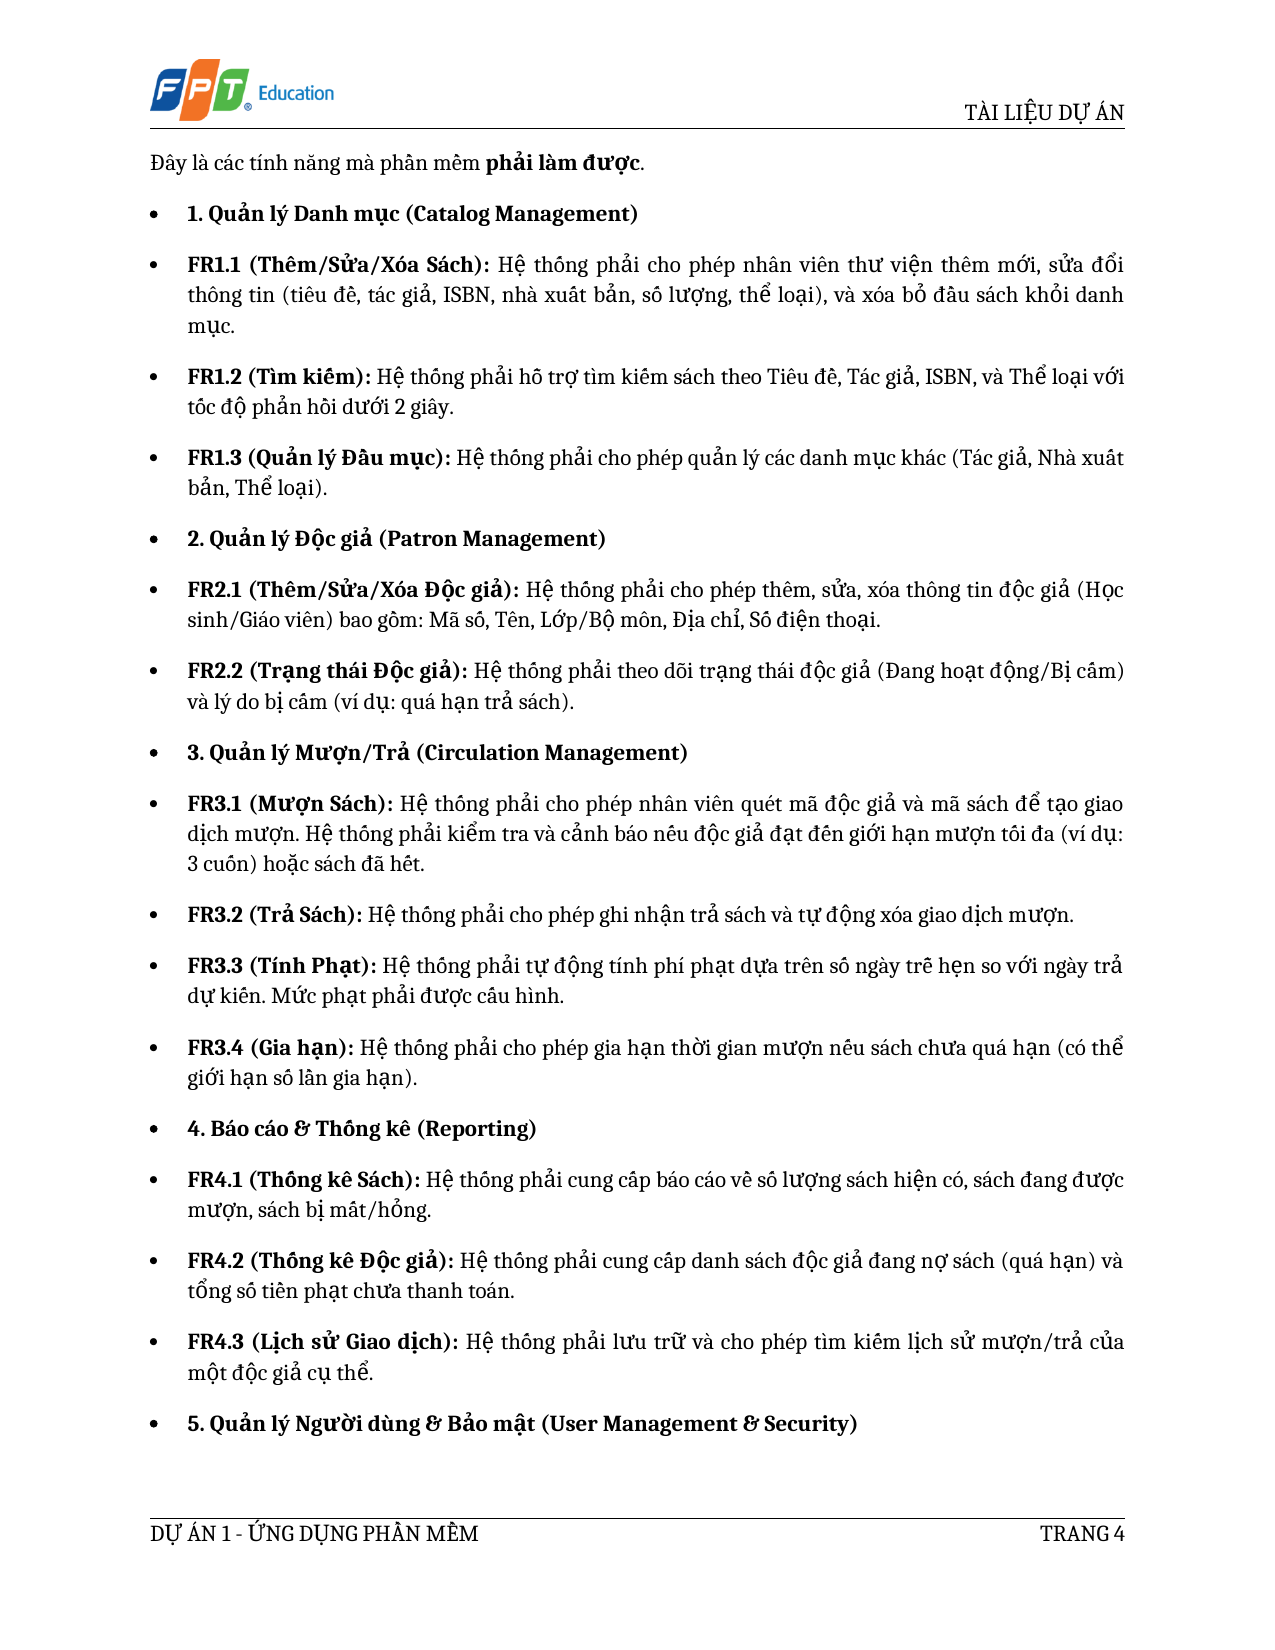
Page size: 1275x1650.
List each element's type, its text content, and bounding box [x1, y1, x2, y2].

list FR4.2 (Thống kê Độc giả): Hệ thống phải cung cấp danh sách độc giả đang nợ sách (quá hạn) và tổng số tiền phạt chưa thanh toán. [150, 1248, 1125, 1304]
list FR2.1 (Thêm/Sửa/Xóa Độc giả): Hệ thống phải cho phép thêm, sửa, xóa thông tin độc giả (Học sinh/Giáo viên) bao gồm: Mã số, Tên, Lớp/Bộ môn, Địa chỉ, Số điện thoại. [150, 577, 1125, 634]
list 1. Quản lý Danh mục (Catalog Management) [150, 201, 1125, 227]
list FR3.2 (Trả Sách): Hệ thống phải cho phép ghi nhận trả sách và tự động xóa giao dịch mượn. [150, 902, 1125, 928]
list 2. Quản lý Độc giả (Patron Management) [150, 526, 1125, 552]
picture [150, 59, 336, 121]
list FR1.2 (Tìm kiếm): Hệ thống phải hỗ trợ tìm kiếm sách theo Tiêu đề, Tác giả, ISBN, và Thể loại với tốc độ phản hồi dưới 2 giây. [150, 363, 1125, 420]
text Đây là các tính năng mà phần mềm phải làm được. [150, 150, 1125, 176]
list 4. Báo cáo & Thống kê (Reporting) [150, 1116, 1125, 1142]
list 3. Quản lý Mượn/Trả (Circulation Management) [150, 739, 1125, 766]
list FR3.4 (Gia hạn): Hệ thống phải cho phép gia hạn thời gian mượn nếu sách chưa quá hạn (có thể giới hạn số lần gia hạn). [150, 1034, 1125, 1091]
list 5. Quản lý Người dùng & Bảo mật (User Management & Security) [150, 1410, 1125, 1437]
list FR3.1 (Mượn Sách): Hệ thống phải cho phép nhân viên quét mã độc giả và mã sách để tạo giao dịch mượn. Hệ thống phải kiểm tra và cảnh báo nếu độc giả đạt đến giới hạn mượn tối đa (ví dụ: 3 cuốn) hoặc sách đã hết. [150, 791, 1125, 877]
list FR1.3 (Quản lý Đầu mục): Hệ thống phải cho phép quản lý các danh mục khác (Tác giả, Nhà xuất bản, Thể loại). [150, 445, 1125, 501]
list FR4.3 (Lịch sử Giao dịch): Hệ thống phải lưu trữ và cho phép tìm kiếm lịch sử mượn/trả của một độc giả cụ thể. [150, 1329, 1125, 1386]
list FR2.2 (Trạng thái Độc giả): Hệ thống phải theo dõi trạng thái độc giả (Đang hoạt động/Bị cấm) và lý do bị cấm (ví dụ: quá hạn trả sách). [150, 658, 1125, 715]
list FR3.3 (Tính Phạt): Hệ thống phải tự động tính phí phạt dựa trên số ngày trễ hẹn so với ngày trả dự kiến. Mức phạt phải được cấu hình. [150, 953, 1125, 1010]
list FR4.1 (Thống kê Sách): Hệ thống phải cung cấp báo cáo về số lượng sách hiện có, sách đang được mượn, sách bị mất/hỏng. [150, 1167, 1125, 1223]
list FR1.1 (Thêm/Sửa/Xóa Sách): Hệ thống phải cho phép nhân viên thư viện thêm mới, sửa đổi thông tin (tiêu đề, tác giả, ISBN, nhà xuất bản, số lượng, thể loại), và xóa bỏ đầu sách khỏi danh mục. [150, 252, 1125, 339]
